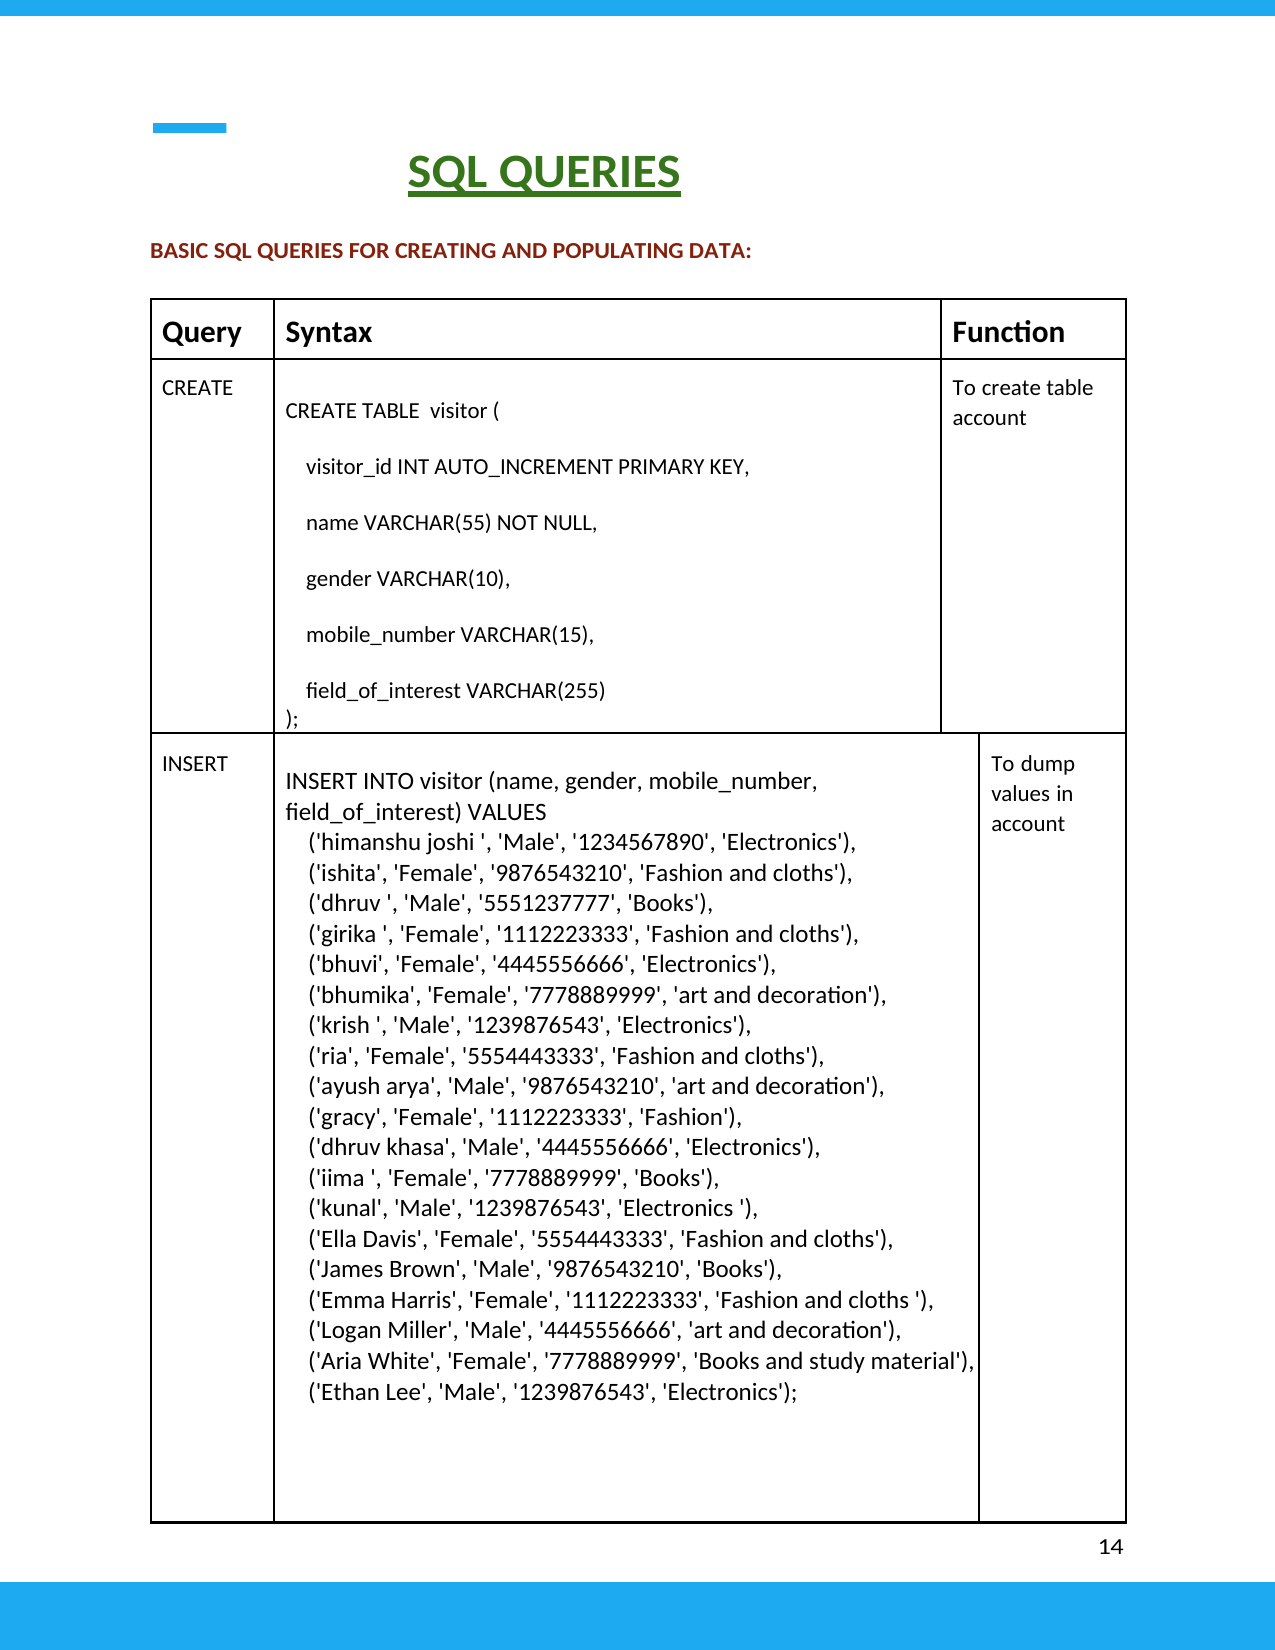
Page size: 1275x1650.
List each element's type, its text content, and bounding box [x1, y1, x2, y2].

table_cell To dump values in account [980, 734, 1125, 1521]
table_cell INSERT [152, 734, 273, 1521]
picture [0, 0, 1275, 16]
subtitle BASIC SQL QUERIES FOR CREATING AND POPULATING DATA: [150, 236, 1229, 264]
picture [0, 1582, 1275, 1650]
table_cell CREATE TABLE visitor ( visitor_id INT AUTO_INCREMENT PRIMARY KEY, name VARCHAR(55) NOT NULL, gender VARCHAR(10), mobile_number VARCHAR(15), field_of_interest VARCHAR(255) ); [275, 360, 940, 732]
picture [153, 123, 227, 133]
subtitle SQL QUERIES [407, 141, 1229, 199]
table_cell CREATE [152, 360, 273, 732]
table_header Function [942, 300, 1125, 358]
table_cell INSERT INTO visitor (name, gender, mobile_number, field_of_interest) VALUES ('himanshu joshi ', 'Male', '1234567890', 'Electronics'), ('ishita', 'Female', '9876543210', 'Fashion and cloths'), ('dhruv ', 'Male', '5551237777', 'Books'), ('girika ', 'Female', '1112223333', 'Fashion and cloths'), ('bhuvi', 'Female', '4445556666', 'Electronics'), ('bhumika', 'Female', '7778889999', 'art and decoration'), ('krish ', 'Male', '1239876543', 'Electronics'), ('ria', 'Female', '5554443333', 'Fashion and cloths'), ('ayush arya', 'Male', '9876543210', 'art and decoration'), ('gracy', 'Female', '1112223333', 'Fashion'), ('dhruv khasa', 'Male', '4445556666', 'Electronics'), ('iima ', 'Female', '7778889999', 'Books'), ('kunal', 'Male', '1239876543', 'Electronics '), ('Ella Davis', 'Female', '5554443333', 'Fashion and cloths'), ('James Brown', 'Male', '9876543210', 'Books'), ('Emma Harris', 'Female', '1112223333', 'Fashion and cloths '), ('Logan Miller', 'Male', '4445556666', 'art and decoration'), ('Aria White', 'Female', '7778889999', 'Books and study material'), ('Ethan Lee', 'Male', '1239876543', 'Electronics'); [275, 734, 978, 1521]
table_header Query [152, 300, 273, 358]
table_cell To create table account [942, 360, 1125, 732]
table_header Syntax [275, 300, 940, 358]
